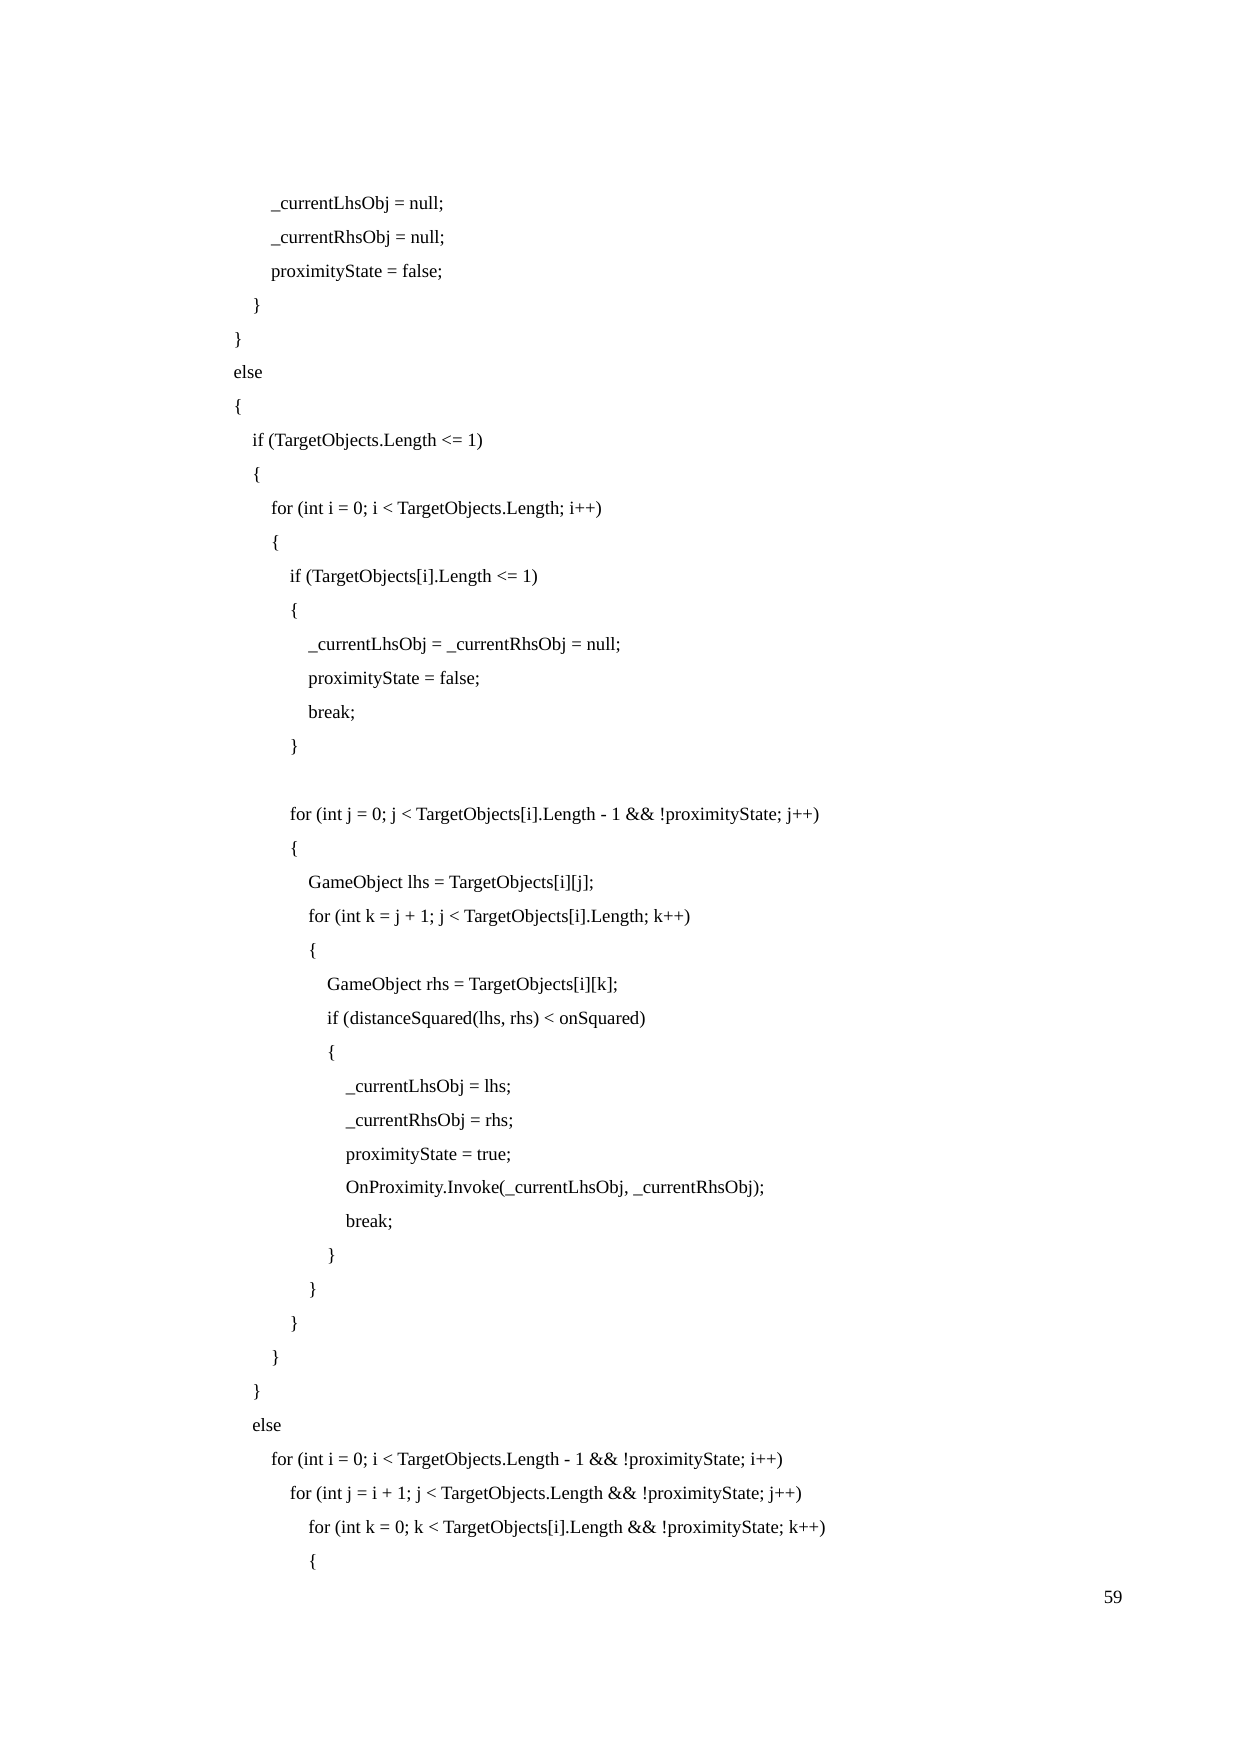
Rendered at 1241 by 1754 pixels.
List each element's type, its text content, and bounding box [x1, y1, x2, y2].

text proximityState = false; [177, 253, 1122, 287]
text GameObject rhs = TargetObjects[i][k]; [177, 966, 1122, 1000]
text _currentLhsObj = _currentRhsObj = null; [177, 627, 1122, 661]
text for (int i = 0; i < TargetObjects.Length - 1 && !proximityState; i++) [177, 1442, 1122, 1476]
text break; [177, 695, 1122, 729]
text _currentLhsObj = null; [177, 185, 1122, 219]
text } [177, 1272, 1122, 1306]
text } [177, 729, 1122, 763]
text { [177, 1034, 1122, 1068]
text for (int j = i + 1; j < TargetObjects.Length && !proximityState; j++) [177, 1476, 1122, 1510]
text { [177, 831, 1122, 864]
text } [177, 1238, 1122, 1272]
text if (distanceSquared(lhs, rhs) < onSquared) [177, 1000, 1122, 1034]
text _currentRhsObj = null; [177, 219, 1122, 253]
text } [177, 1340, 1122, 1374]
text { [177, 389, 1122, 423]
text if (TargetObjects[i].Length <= 1) [177, 559, 1122, 593]
text for (int j = 0; j < TargetObjects[i].Length - 1 && !proximityState; j++) [177, 797, 1122, 831]
text { [177, 593, 1122, 627]
text { [177, 1544, 1122, 1578]
text } [177, 287, 1122, 321]
text proximityState = false; [177, 661, 1122, 695]
text GameObject lhs = TargetObjects[i][j]; [177, 864, 1122, 898]
text if (TargetObjects.Length <= 1) [177, 423, 1122, 457]
text OnProximity.Invoke(_currentLhsObj, _currentRhsObj); [177, 1170, 1122, 1204]
text { [177, 932, 1122, 966]
text } [177, 1374, 1122, 1408]
text for (int k = j + 1; j < TargetObjects[i].Length; k++) [177, 898, 1122, 932]
text break; [177, 1204, 1122, 1238]
text { [177, 457, 1122, 491]
text for (int k = 0; k < TargetObjects[i].Length && !proximityState; k++) [177, 1510, 1122, 1544]
text for (int i = 0; i < TargetObjects.Length; i++) [177, 491, 1122, 525]
text else [177, 1408, 1122, 1442]
text else [177, 355, 1122, 389]
text _currentLhsObj = lhs; [177, 1068, 1122, 1102]
text proximityState = true; [177, 1136, 1122, 1170]
text } [177, 1306, 1122, 1340]
text _currentRhsObj = rhs; [177, 1102, 1122, 1136]
text { [177, 525, 1122, 559]
text } [177, 321, 1122, 355]
